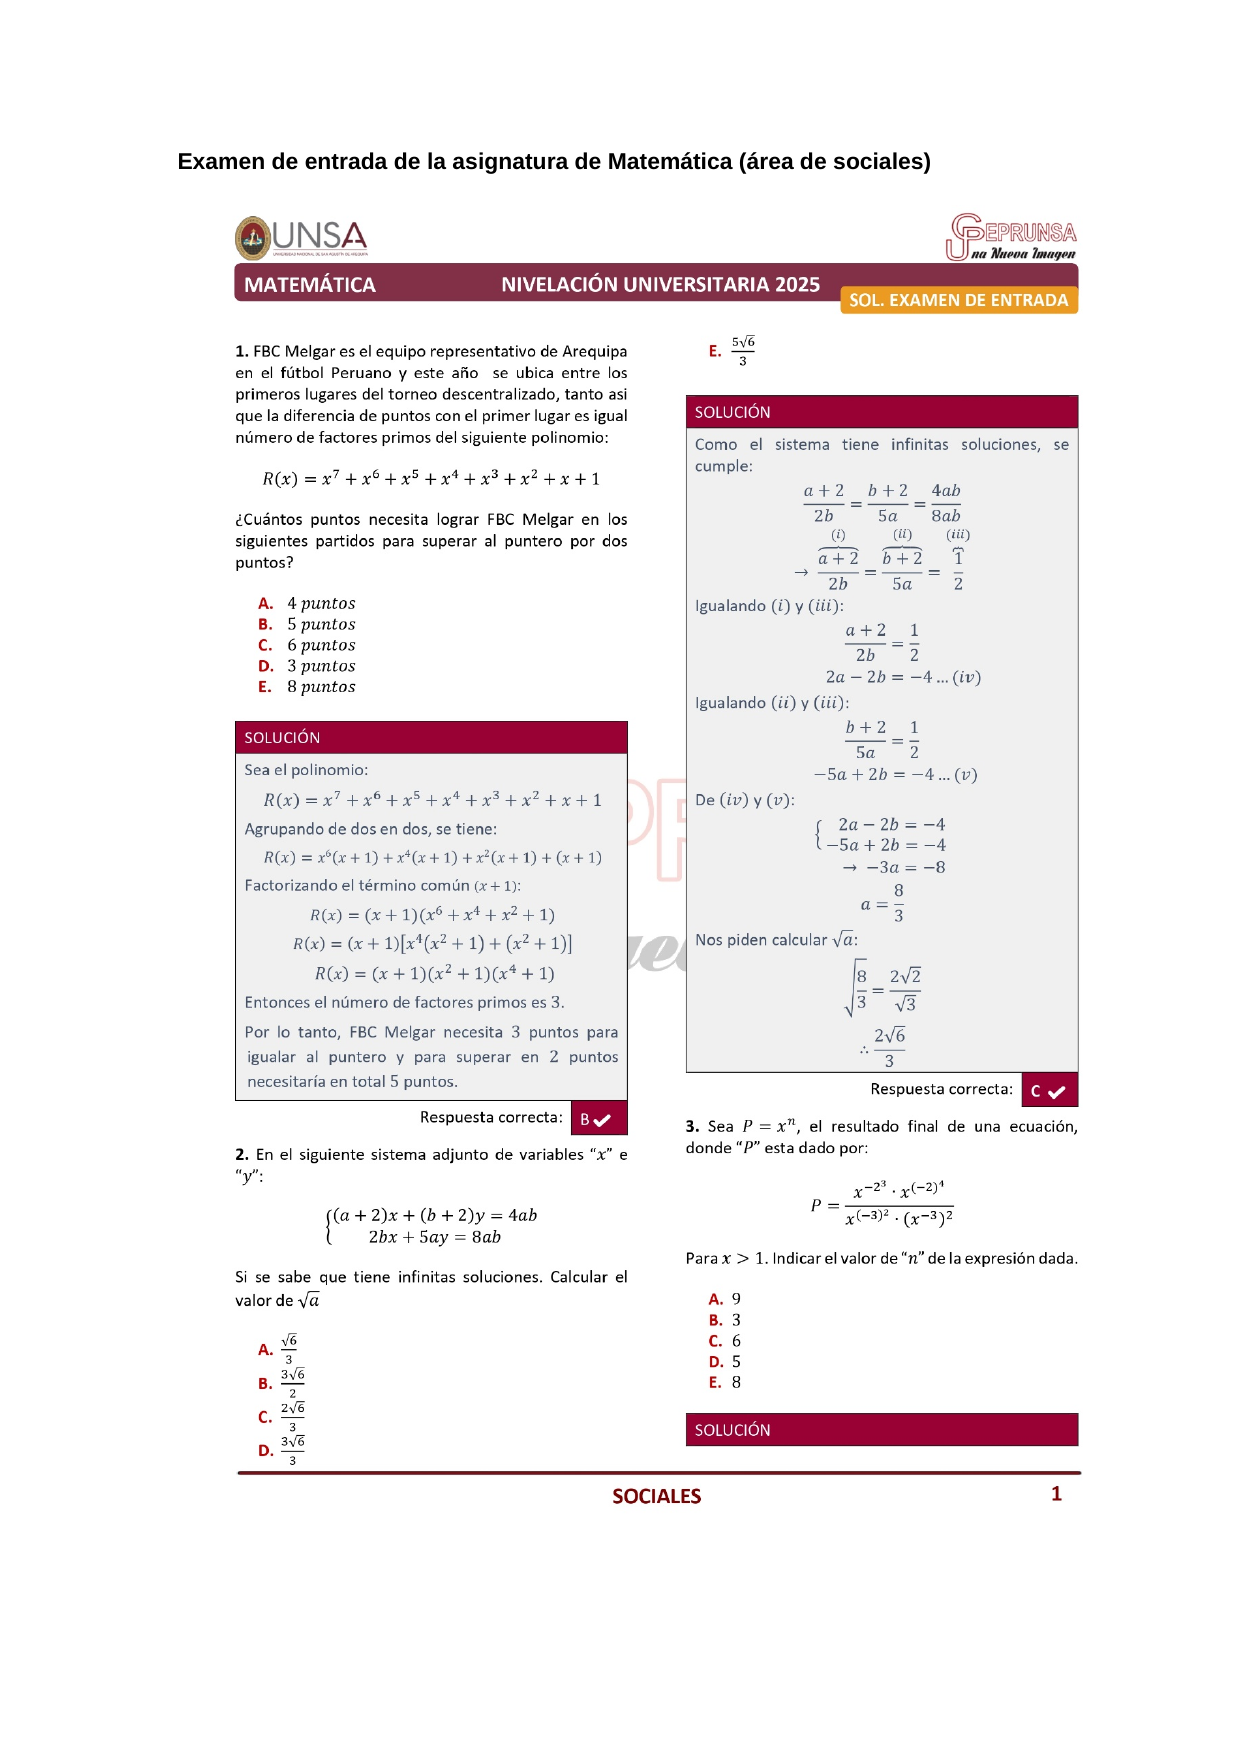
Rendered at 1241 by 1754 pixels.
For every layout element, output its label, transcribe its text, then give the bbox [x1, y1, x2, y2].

text Examen de entrada de la asignatura de Matemática (área de sociales) [177, 148, 1063, 174]
picture [177, 205, 1135, 1560]
